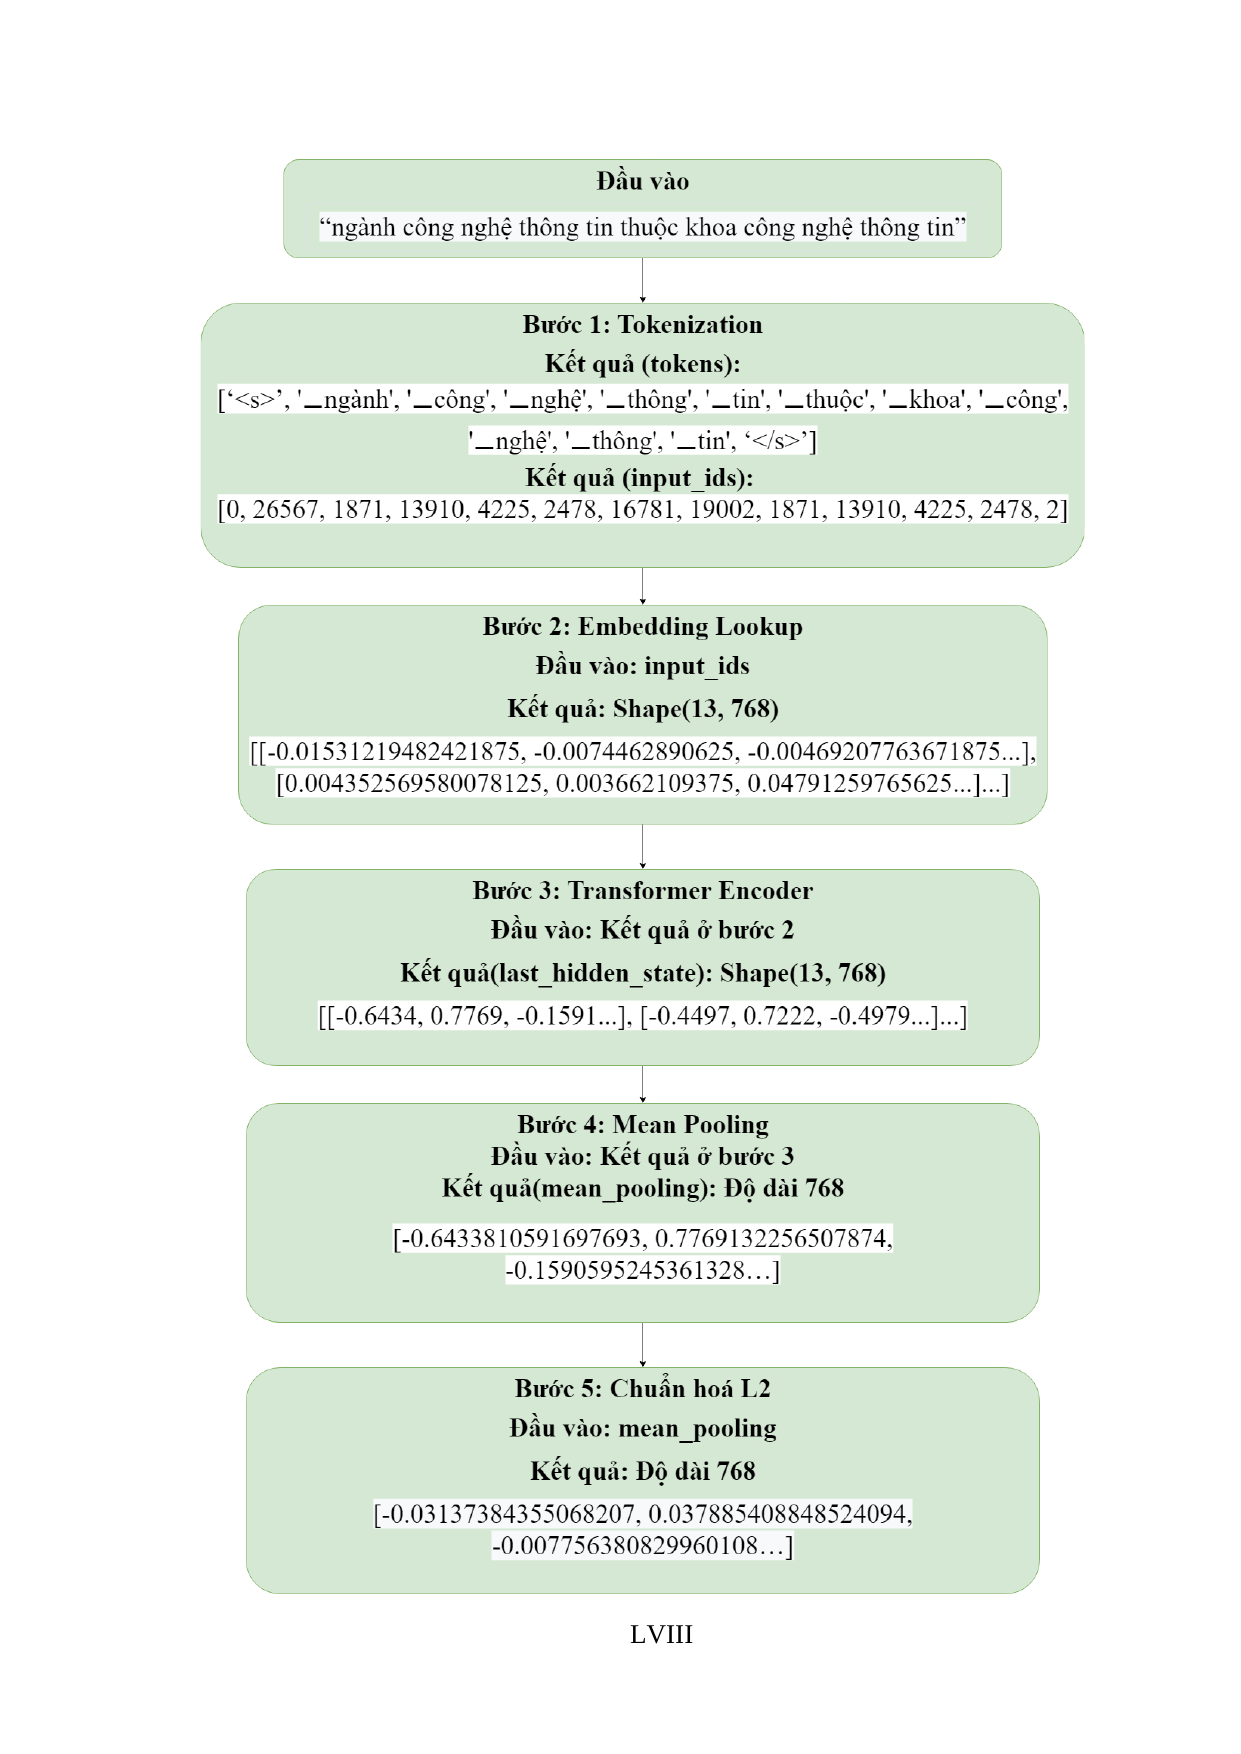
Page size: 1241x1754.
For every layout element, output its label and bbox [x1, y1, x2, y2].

picture [200, 159, 1085, 1594]
